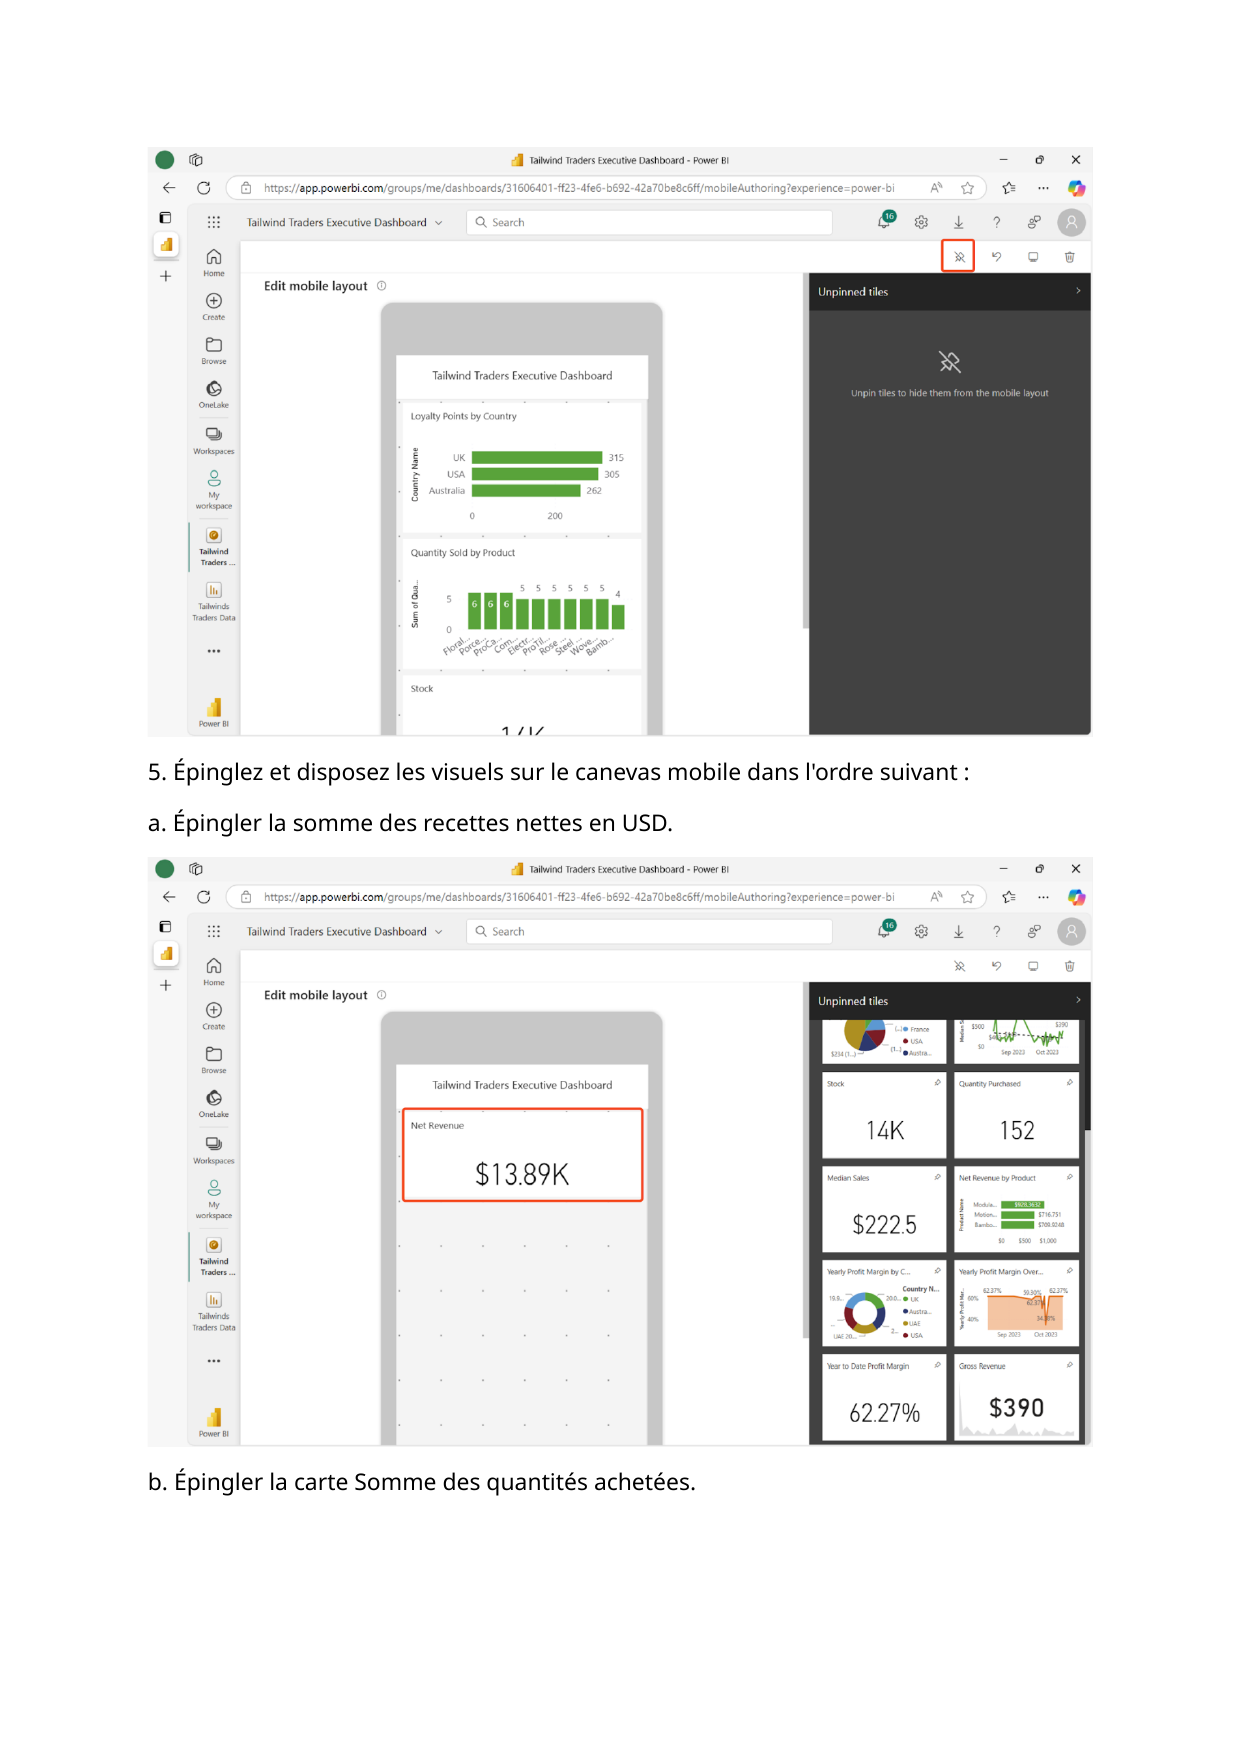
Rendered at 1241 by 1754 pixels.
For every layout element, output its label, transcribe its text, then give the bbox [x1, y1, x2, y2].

text 5. Épinglez et disposez les visuels sur le canevas mobile dans l'ordre suivant : [148, 756, 1093, 787]
text a. Épingler la somme des recettes nettes en USD. [148, 807, 1093, 838]
text b. Épingler la carte Somme des quantités achetées. [148, 1466, 1093, 1497]
picture [147, 147, 1093, 737]
picture [147, 857, 1093, 1447]
